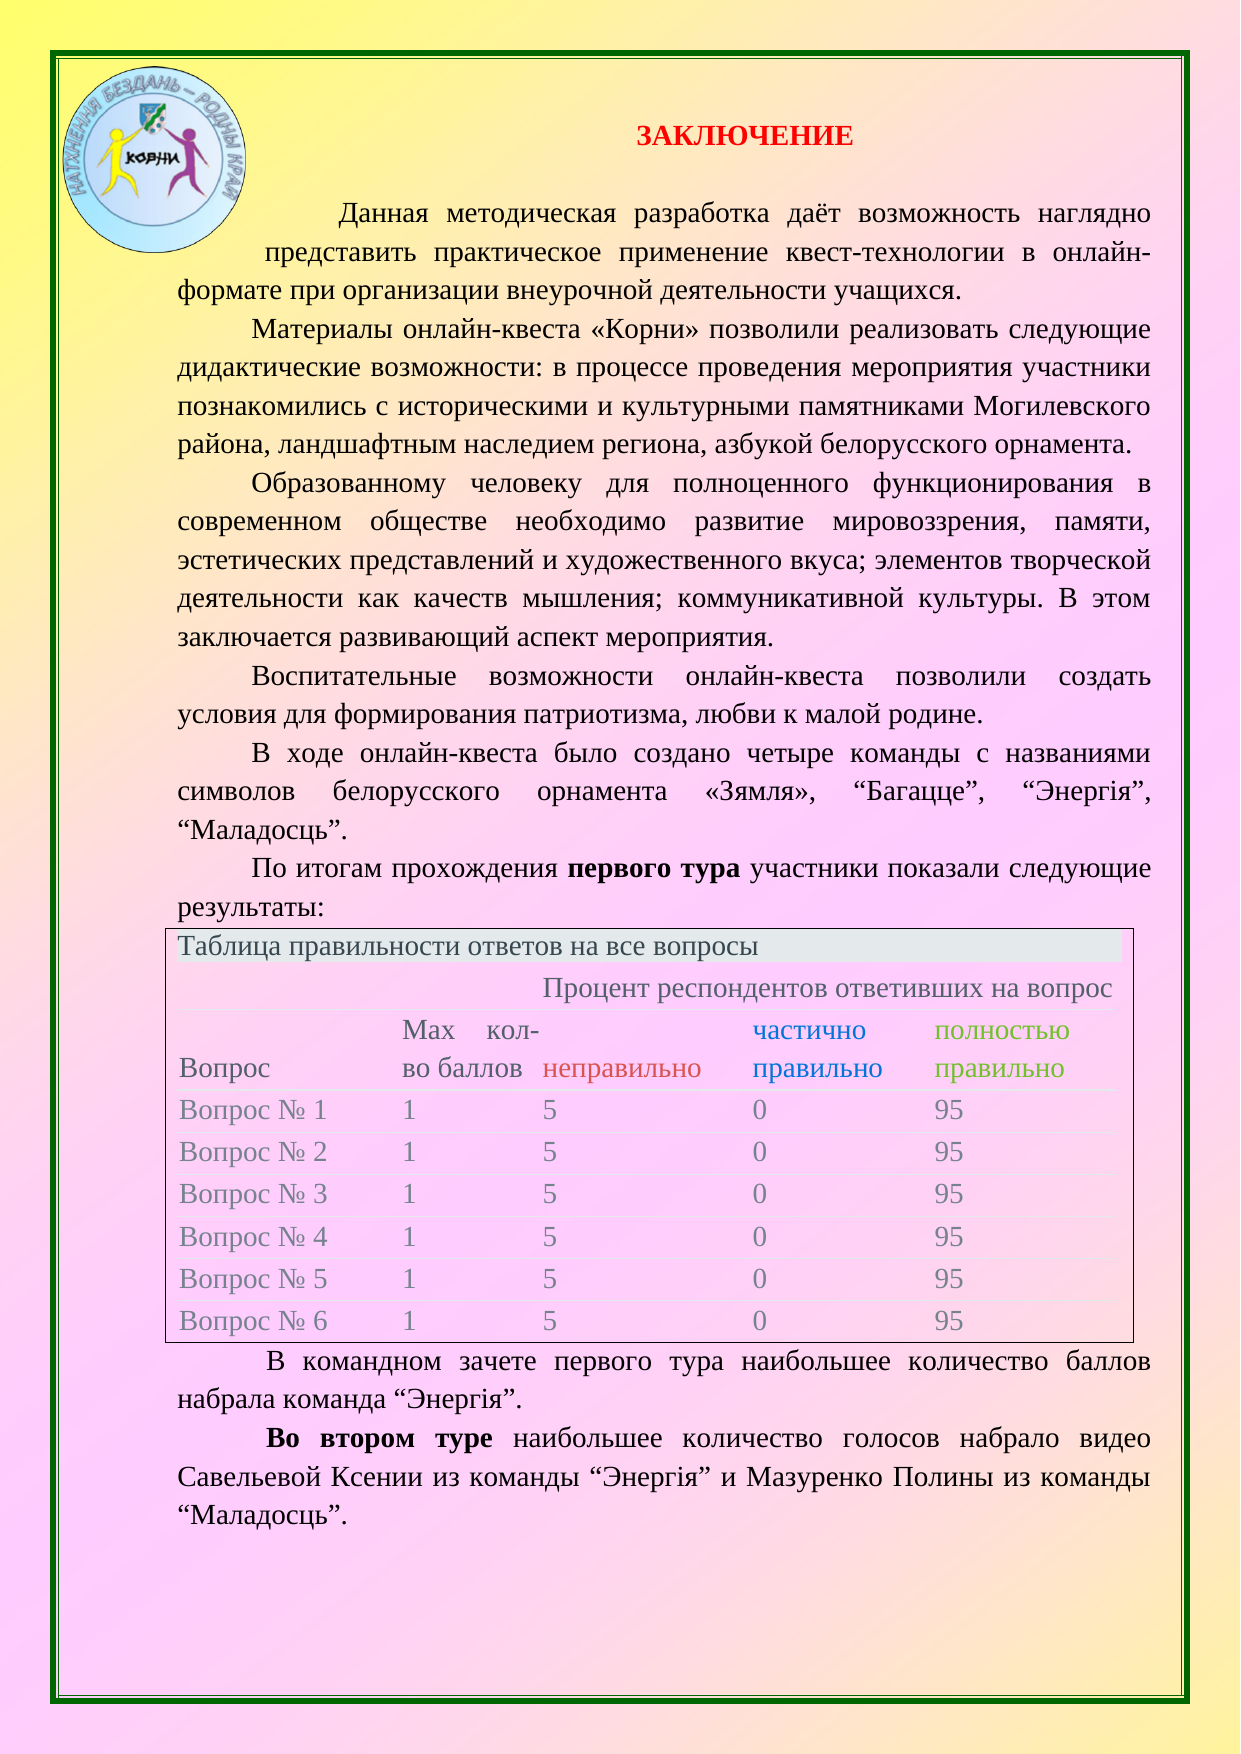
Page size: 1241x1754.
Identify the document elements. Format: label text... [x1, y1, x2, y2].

text Образованному человеку для полноценного функционирования в современном обществе необходимо развитие мировоззрения, памяти, эстетических представлений и художественного вкуса; элементов творческой деятельности как качеств мышления; коммуникативной культуры. В этом заключается развивающий аспект мероприятия. [177, 465, 1152, 653]
table_header Таблица правильности ответов на все вопросы [166, 929, 1133, 1342]
text Во втором туре наибольшее количество голосов набрало видео Савельевой Ксении из команды “Энергія” и Мазуренко Полины из команды “Маладосць”. [177, 1420, 1152, 1531]
text Воспитательные возможности онлайн-квеста позволили создать условия для формирования патриотизма, любви к малой родине. [177, 658, 1152, 730]
text В командном зачете первого тура наибольшее количество баллов набрала команда “Энергія”. [177, 1343, 1152, 1415]
text ЗАКЛЮЧЕНИЕ [246, 118, 1152, 152]
text Данная методическая разработка даёт возможность наглядно представить практическое применение квест-технологии в онлайн-формате при организации внеурочной деятельности учащихся. [177, 195, 1152, 306]
picture [0, 0, 1241, 1754]
text В ходе онлайн-квеста было создано четыре команды с названиями символов белорусского орнамента «Зямля», “Багацце”, “Энергія”, “Маладосць”. [177, 735, 1152, 845]
text Материалы онлайн-квеста «Корни» позволили реализовать следующие дидактические возможности: в процессе проведения мероприятия участники познакомились с историческими и культурными памятниками Могилевского района, ландшафтным наследием региона, азбукой белорусского орнамента. [177, 311, 1152, 460]
text По итогам прохождения первого тура участники показали следующие результаты: [177, 850, 1152, 922]
